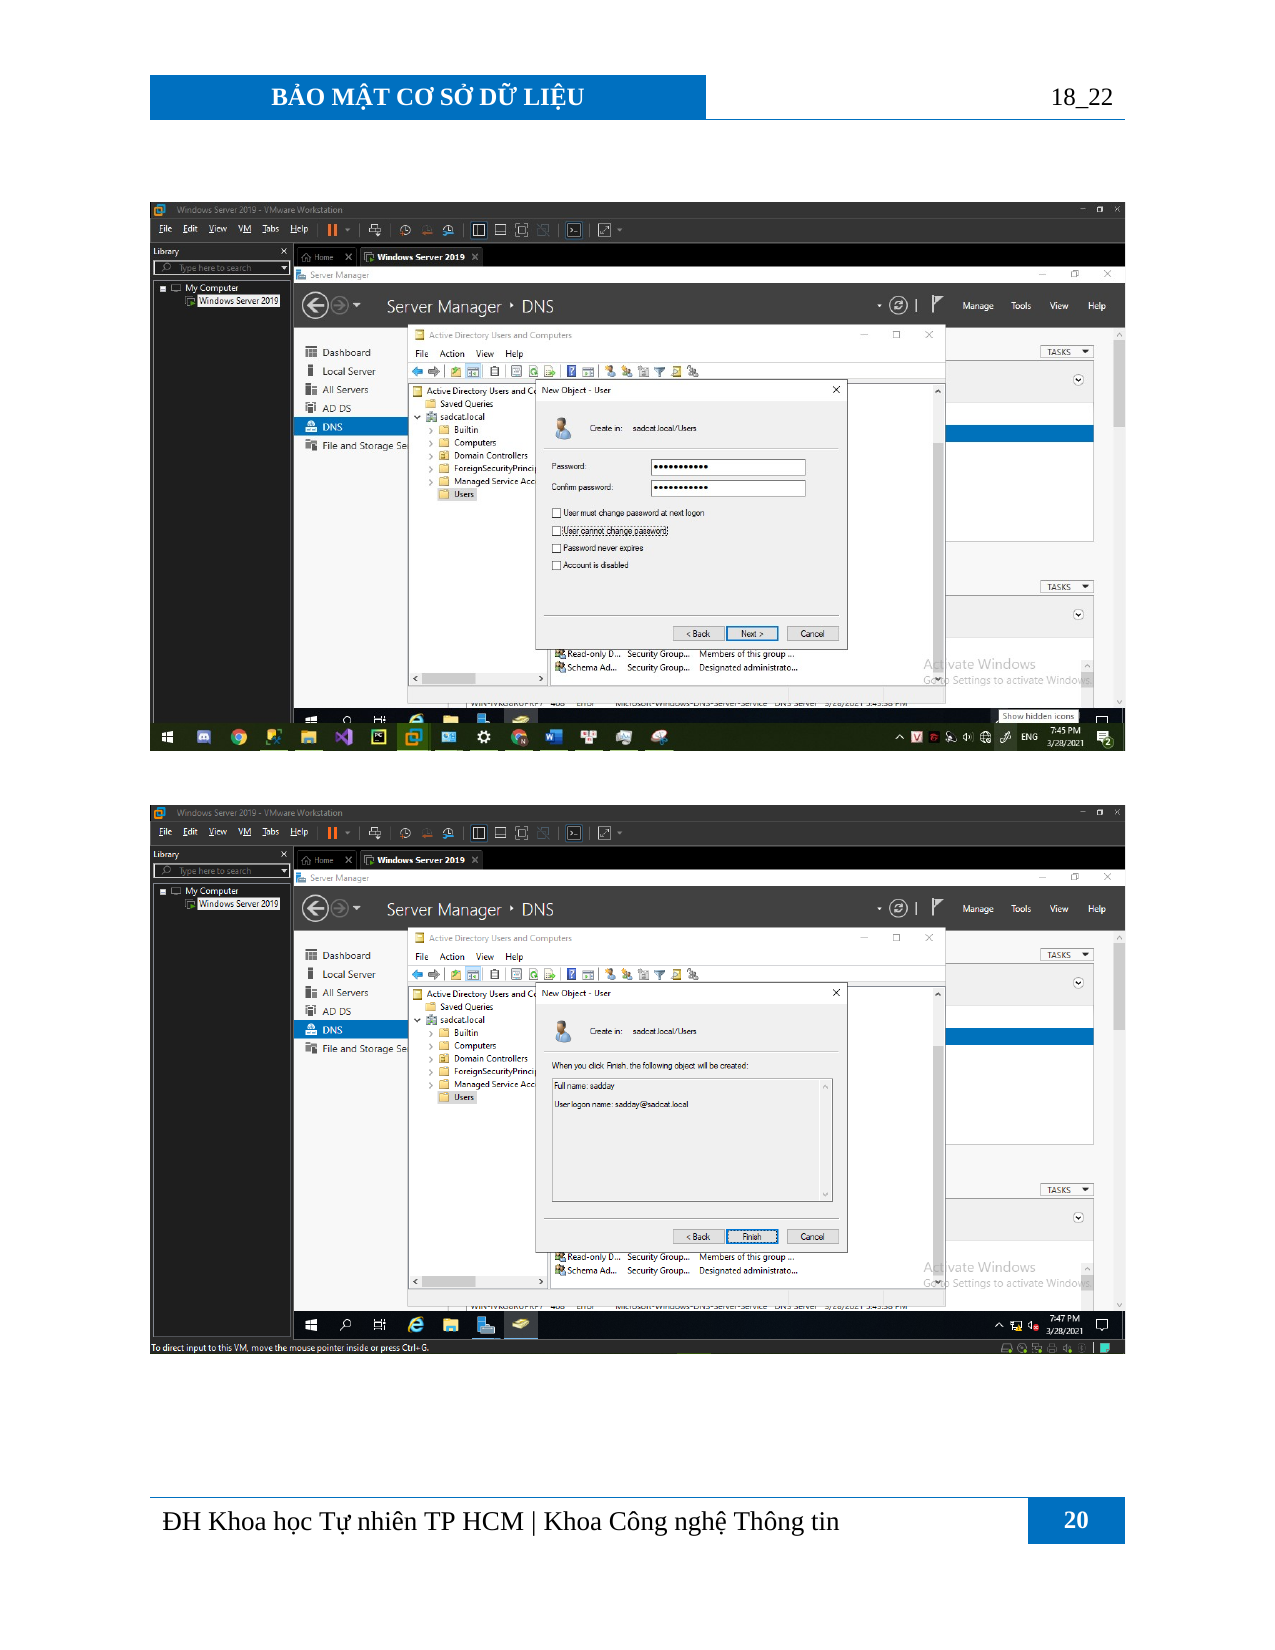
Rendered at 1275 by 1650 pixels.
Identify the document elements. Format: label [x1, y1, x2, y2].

picture [150, 252, 1125, 801]
picture [150, 855, 1125, 1404]
